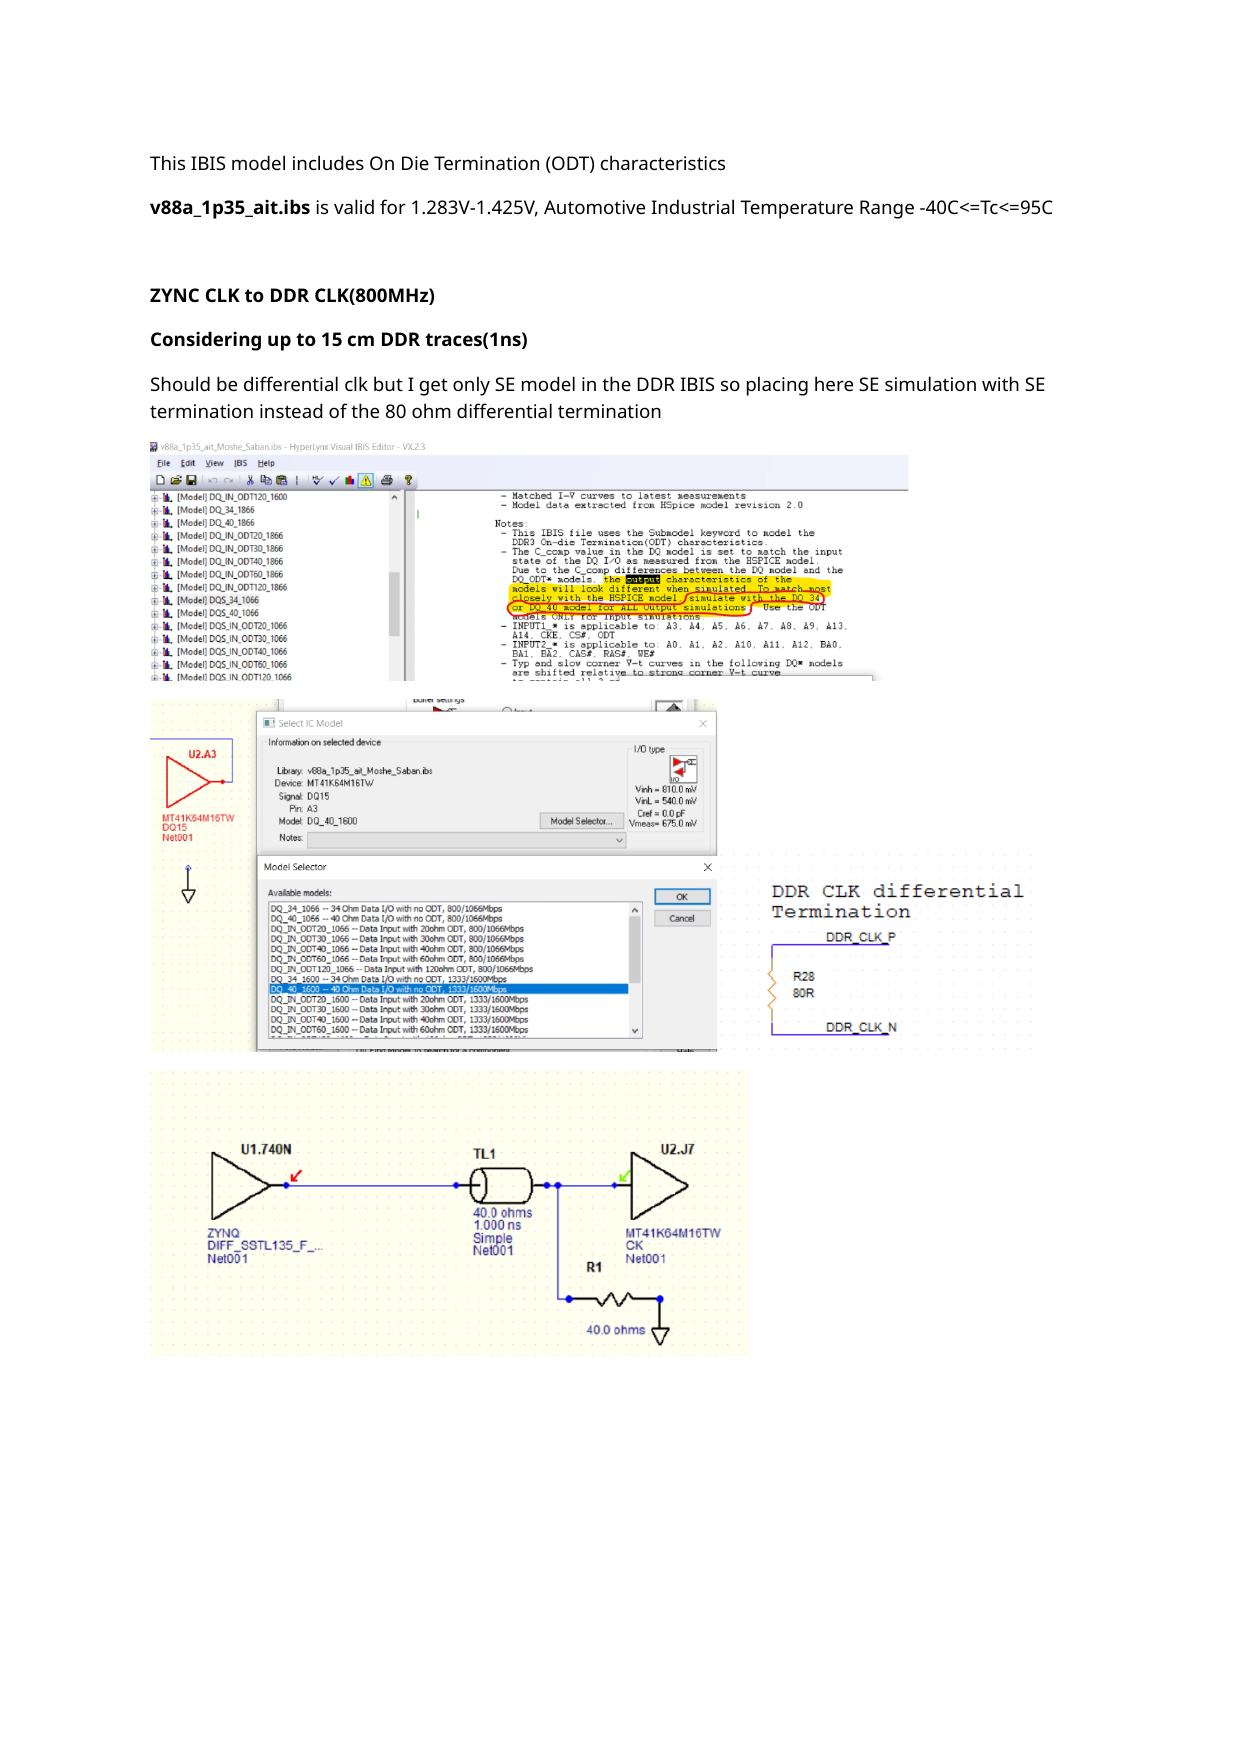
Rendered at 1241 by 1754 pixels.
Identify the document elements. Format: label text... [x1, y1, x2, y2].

text Considering up to 15 cm DDR traces(1ns) [150, 327, 1090, 352]
text This IBIS model includes On Die Termination (ODT) characteristics [150, 150, 1090, 176]
picture [150, 699, 1038, 1052]
picture [150, 442, 909, 681]
text v88a_1p35_ait.ibs is valid for 1.283V-1.425V, Automotive Industrial Temperature Range -40C<=Tc<=95C [150, 194, 1090, 220]
text Should be differential clk but I get only SE model in the DDR IBIS so placing here SE simulation with SE termination instead of the 80 ohm differential termination [150, 371, 1090, 424]
picture [150, 1070, 749, 1356]
text ZYNC CLK to DDR CLK(800MHz) [150, 282, 1090, 308]
